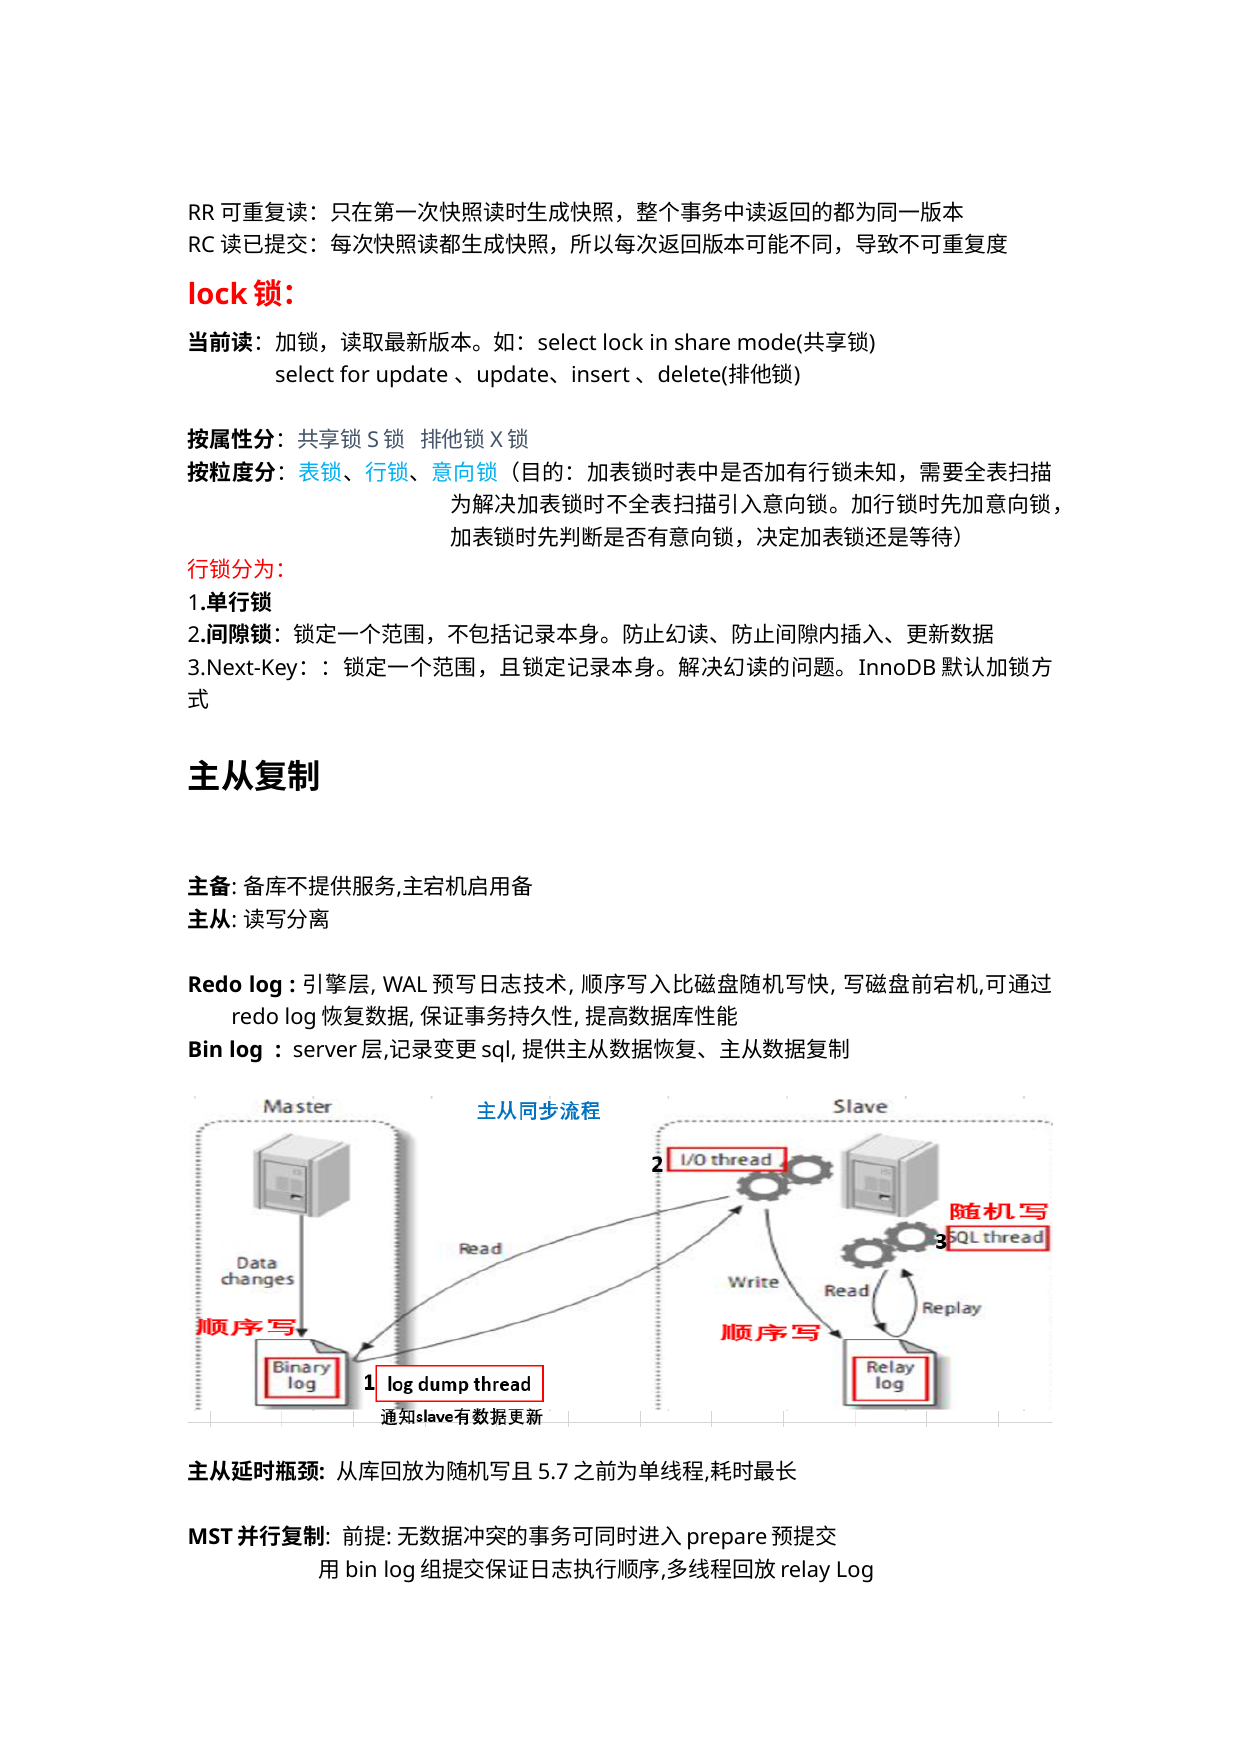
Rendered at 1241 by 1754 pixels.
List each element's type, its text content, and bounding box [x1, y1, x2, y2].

text 行锁分为： [187, 552, 1053, 584]
text MST并行复制: 前提: 无数据冲突的事务可同时进入prepare预提交 [187, 1519, 1053, 1551]
text 主从延时瓶颈: 从库回放为随机写且5.7之前为单线程,耗时最长 [187, 1454, 1053, 1486]
text 用bin log组提交保证日志执行顺序,多线程回放relay Log [275, 1551, 1053, 1584]
text 2.间隙锁：锁定一个范围，不包括记录本身。防止幻读、防止间隙内插入、更新数据 [187, 617, 1053, 649]
text 主备: 备库不提供服务,主宕机启用备 [187, 869, 1053, 901]
text 按粒度分：表锁、行锁、意向锁（目的：加表锁时表中是否加有行锁未知，需要全表扫描， 为解决加表锁时不全表扫描引入意向锁。加行锁时先加意向锁， 加表锁时先判断是否有意向锁，决定加表锁还是等待） [187, 454, 1053, 552]
text 当前读：加锁，读取最新版本。如：select lock in share mode(共享锁) [187, 324, 1053, 357]
text 3.Next-Key：：锁定一个范围，且锁定记录本身。解决幻读的问题。InnoDB默认加锁方式 [187, 649, 1053, 714]
text 主从: 读写分离 [187, 901, 1053, 934]
subtitle 主从复制 [187, 742, 1053, 807]
text select for update 、update、insert 、delete(排他锁) [231, 357, 1053, 389]
picture [187, 1096, 1053, 1427]
text Bin log : server层,记录变更sql, 提供主从数据恢复、主从数据复制 [187, 1031, 1053, 1064]
text RC 读已提交：每次快照读都生成快照，所以每次返回版本可能不同，导致不可重复度 [187, 227, 1053, 259]
text Redo log : 引擎层, WAL预写日志技术, 顺序写入比磁盘随机写快, 写磁盘前宕机,可通过redo log恢复数据, 保证事务持久性, 提高数据库性能 [187, 966, 1053, 1031]
text RR 可重复读：只在第一次快照读时生成快照，整个事务中读返回的都为同一版本 [187, 194, 1053, 227]
text 1.单行锁 [187, 584, 1053, 617]
text lock锁： [187, 259, 1053, 324]
text 按属性分：共享锁S锁 排他锁X锁 [187, 422, 1053, 454]
